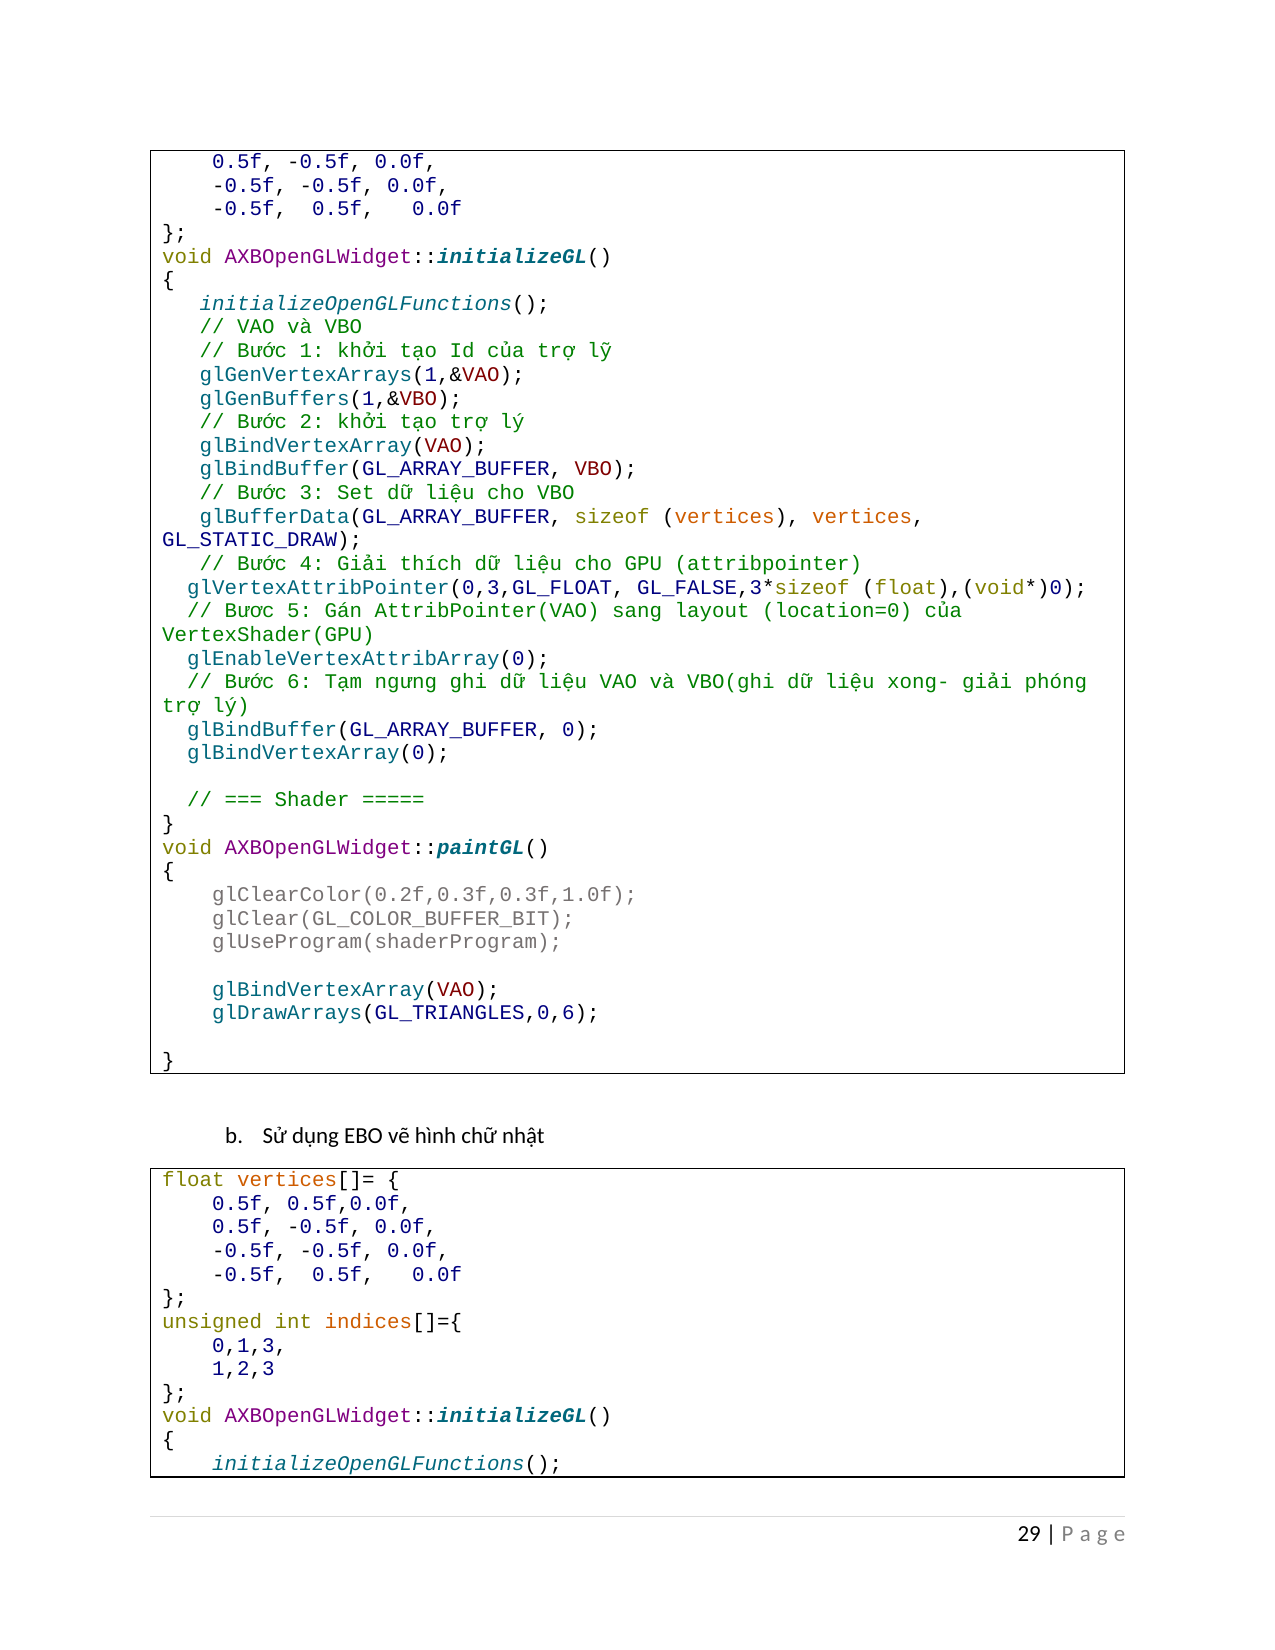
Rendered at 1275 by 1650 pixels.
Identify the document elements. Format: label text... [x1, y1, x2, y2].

list Sử dụng EBO vẽ hình chữ nhật [225, 1121, 1125, 1149]
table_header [151, 1169, 1124, 1476]
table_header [151, 151, 1124, 1073]
